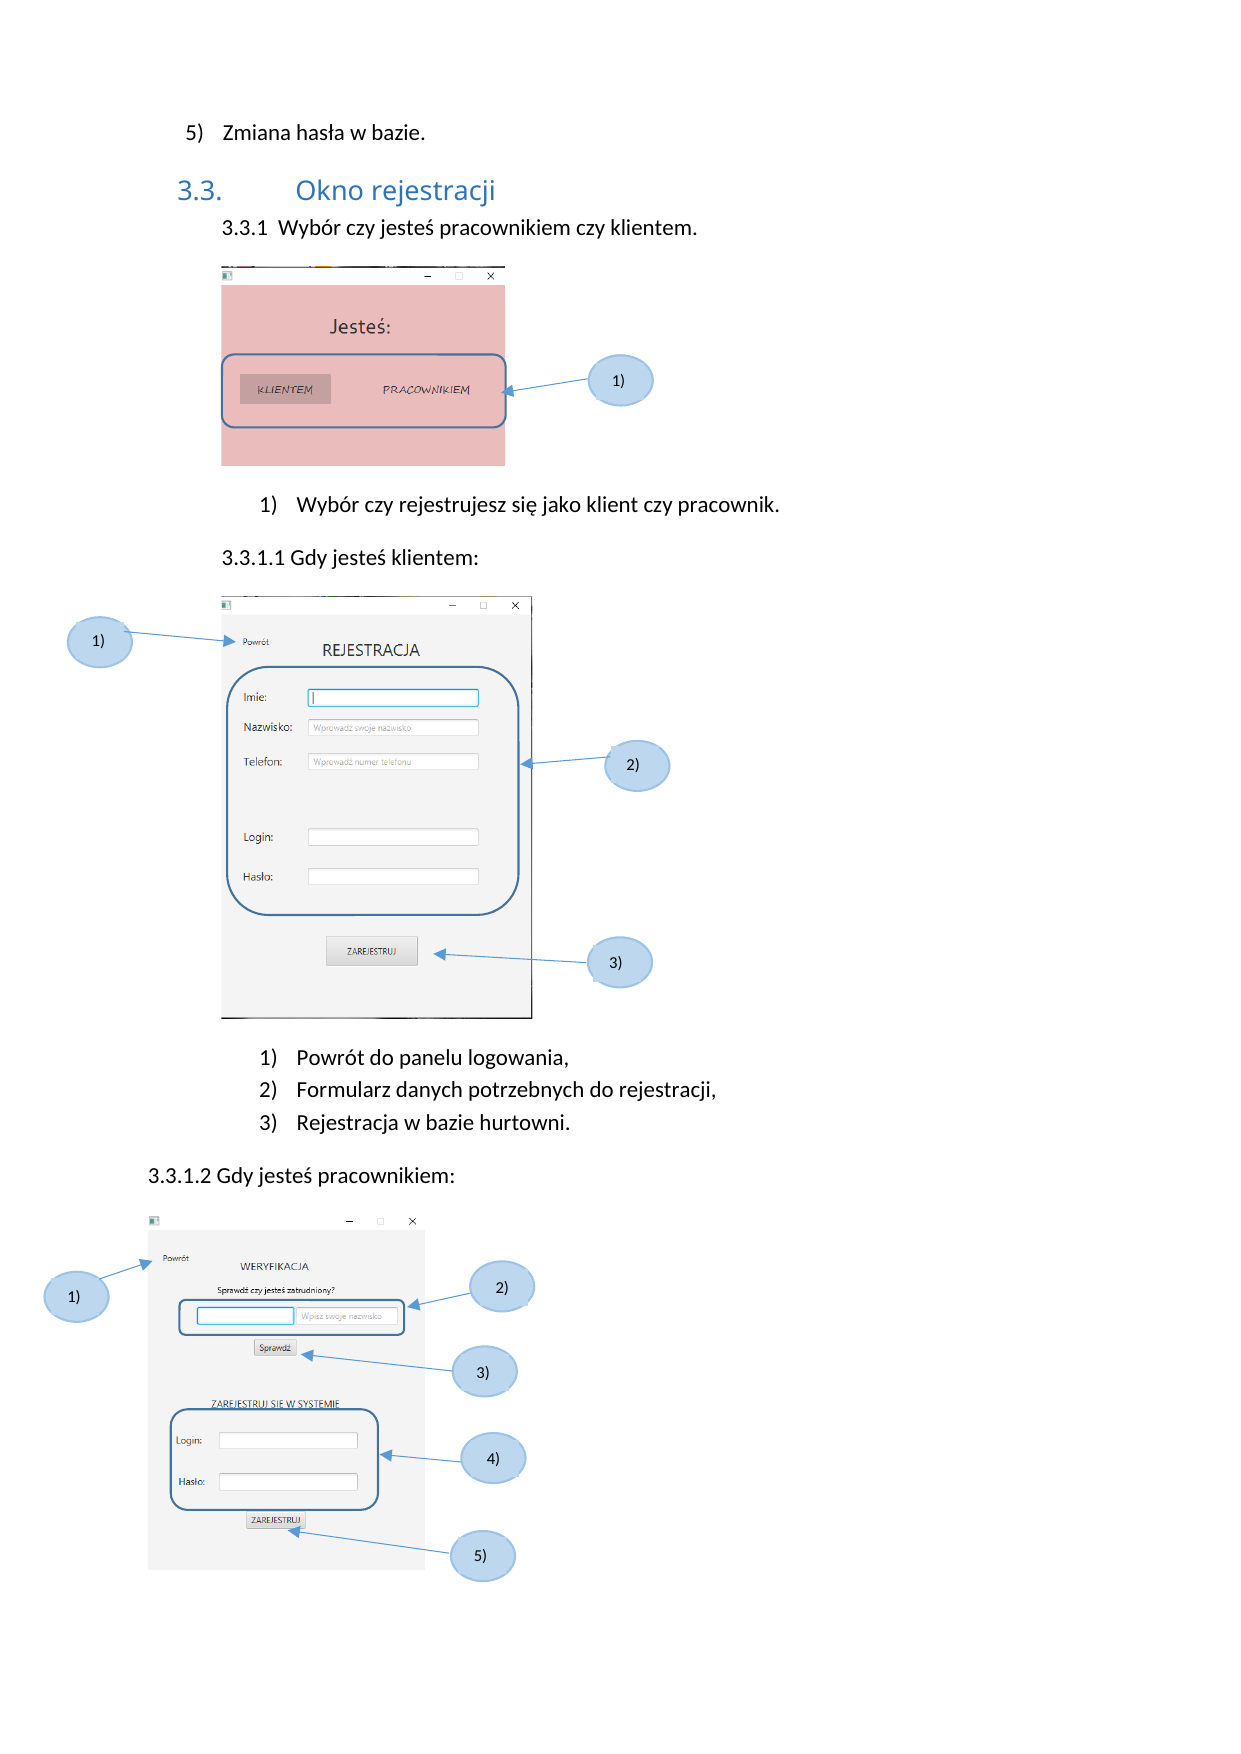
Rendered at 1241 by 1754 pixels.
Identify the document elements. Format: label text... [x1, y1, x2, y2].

picture [172, 1411, 376, 1508]
list Formularz danych potrzebnych do rejestracji, [259, 1076, 1093, 1103]
text 3.3.1 Wybór czy jesteś pracownikiem czy klientem. [221, 213, 1093, 242]
picture [221, 596, 533, 1019]
text 3.3.1.2 Gdy jesteś pracownikiem: [148, 1161, 1093, 1189]
picture [147, 1213, 425, 1570]
list Rejestracja w bazie hurtowni. [259, 1108, 1093, 1136]
subtitle Okno rejestracji [177, 171, 1093, 208]
picture [229, 668, 517, 913]
picture [221, 266, 505, 361]
picture [221, 421, 505, 466]
list Powrót do panelu logowania, [259, 1043, 1093, 1071]
list Zmiana hasła w bazie. [185, 118, 1093, 146]
list Wybór czy rejestrujesz się jako klient czy pracownik. [259, 490, 1093, 518]
picture [223, 356, 504, 426]
text 3.3.1.1 Gdy jesteś klientem: [221, 543, 1093, 571]
